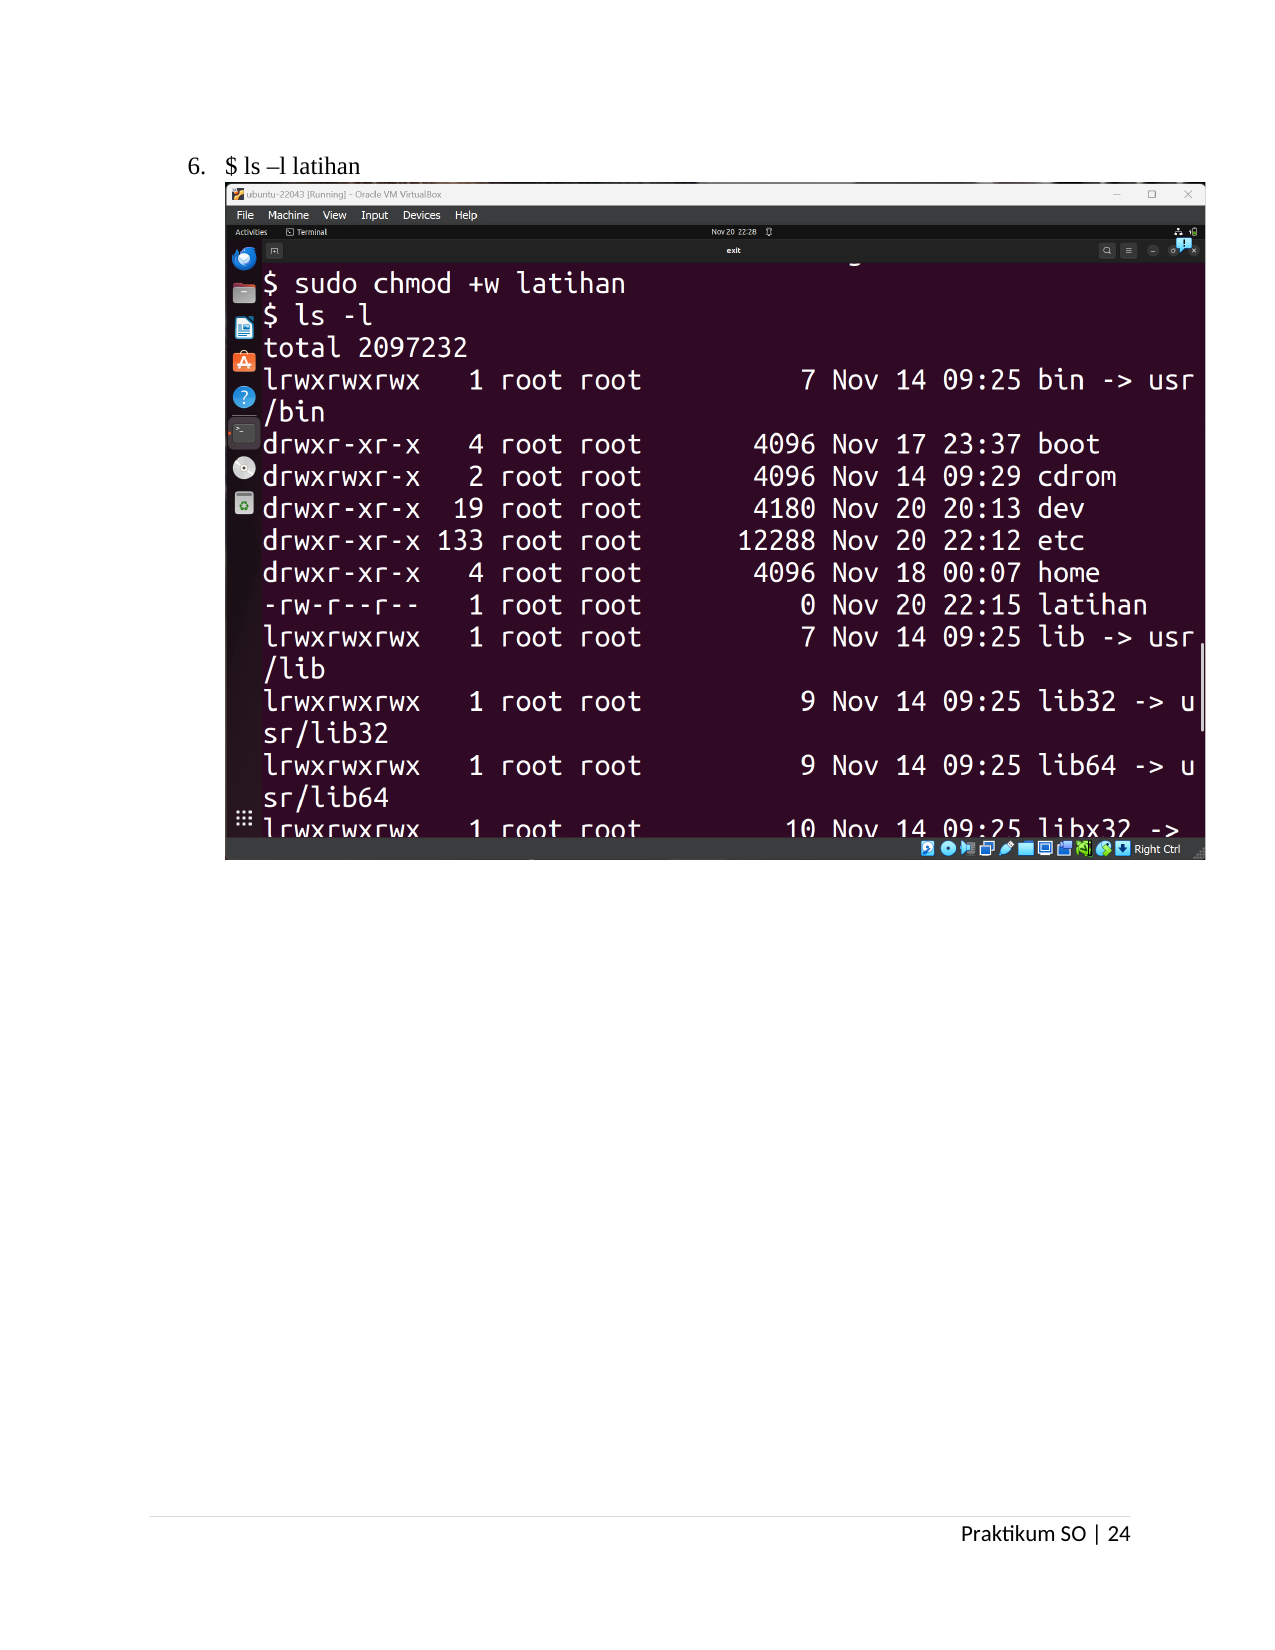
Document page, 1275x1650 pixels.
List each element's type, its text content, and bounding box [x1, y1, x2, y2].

subtitle $ ls –l latihan [187, 151, 1130, 180]
picture [225, 182, 1206, 860]
